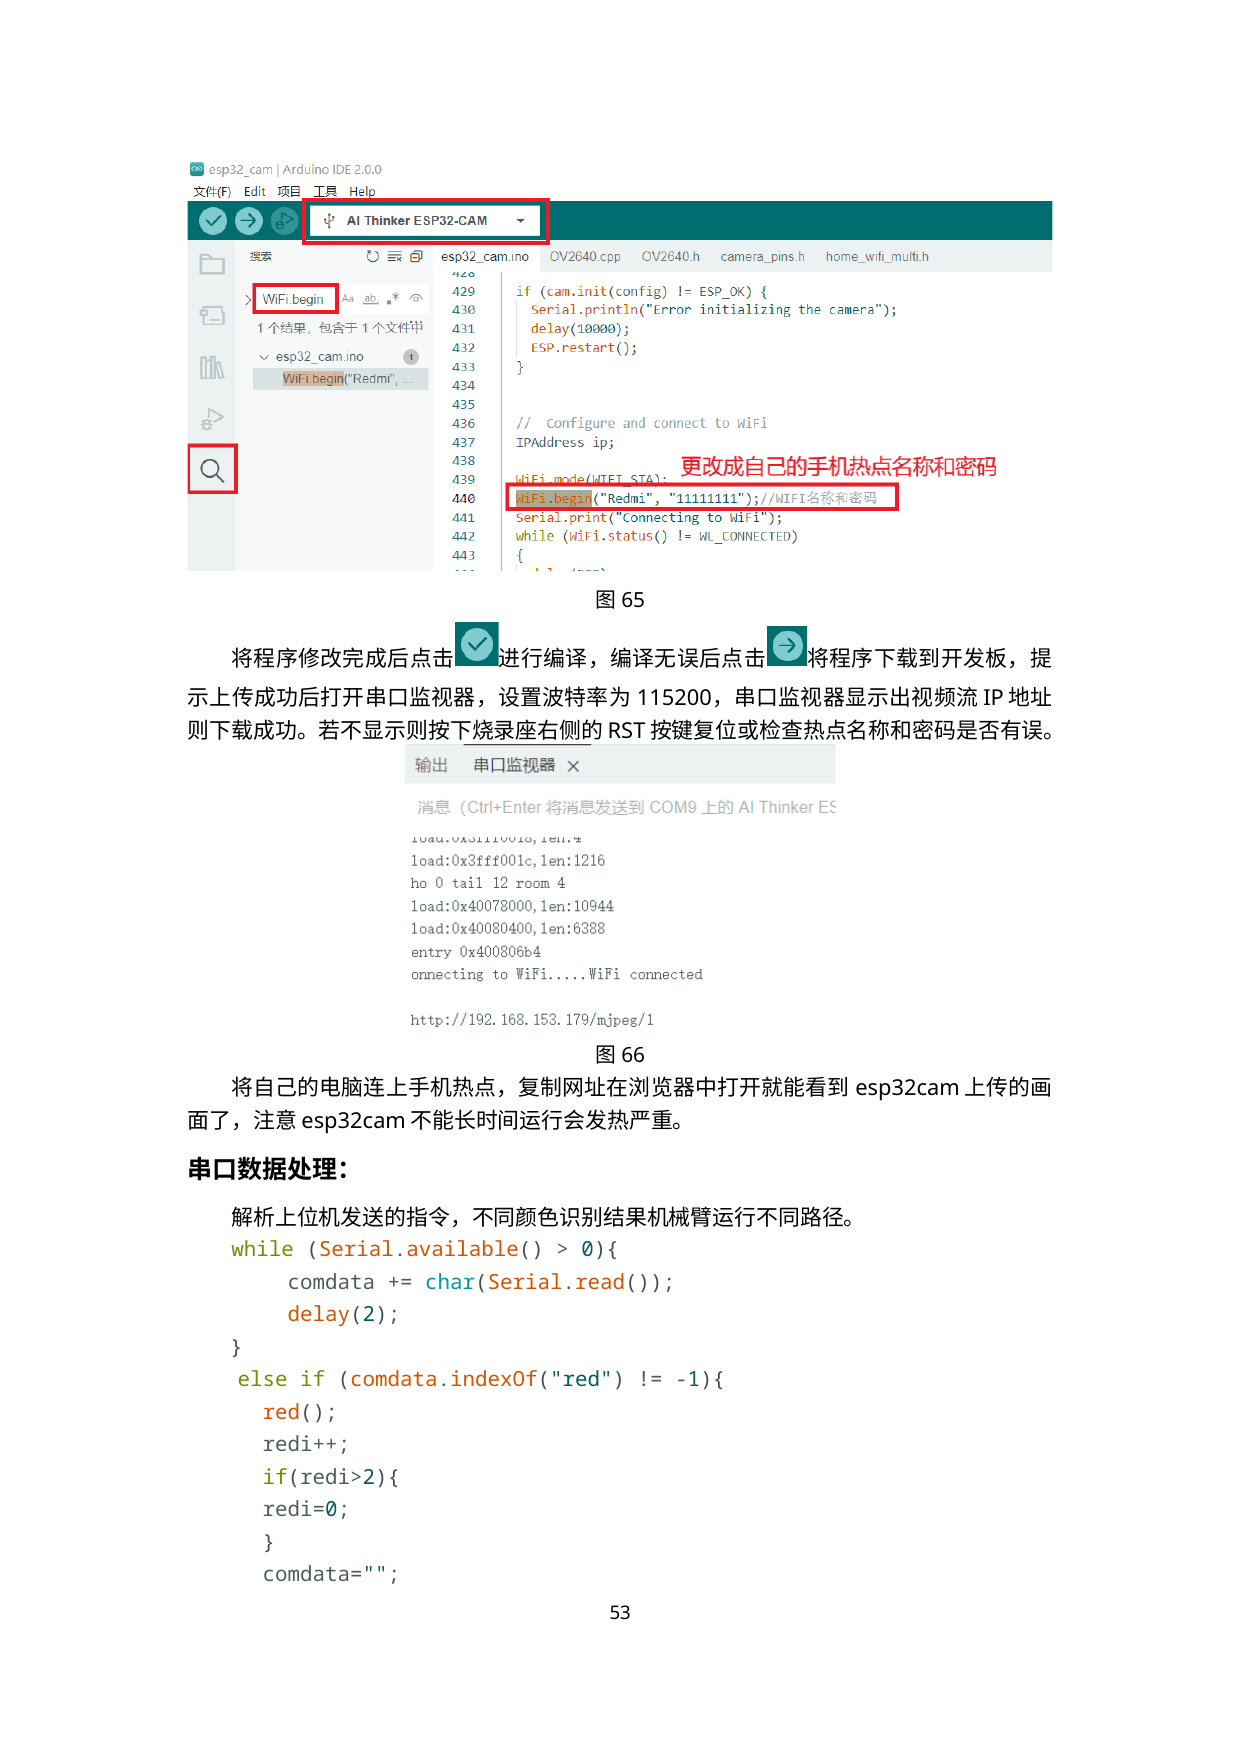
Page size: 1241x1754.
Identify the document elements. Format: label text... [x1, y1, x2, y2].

text comdata += char(Serial.read()); [187, 1265, 1053, 1297]
text redi=0; [187, 1492, 1053, 1525]
text delay(2); [187, 1297, 1053, 1330]
text else if (comdata.indexOf("red") != -1){ [187, 1362, 1053, 1395]
text 解析上位机发送的指令，不同颜色识别结果机械臂运行不同路径。 [187, 1200, 1053, 1232]
text red(); [187, 1395, 1053, 1427]
text if(redi>2){ [187, 1460, 1053, 1492]
text while (Serial.available() > 0){ [187, 1232, 1053, 1265]
picture [455, 622, 499, 666]
text redi++; [187, 1427, 1053, 1460]
text comdata=""; [187, 1557, 1053, 1590]
text 将自己的电脑连上手机热点，复制网址在浏览器中打开就能看到esp32cam上传的画面了，注意esp32cam不能长时间运行会发热严重。 [187, 1070, 1053, 1135]
text 串口数据处理： [187, 1135, 1053, 1200]
text } [187, 1525, 1053, 1557]
picture [404, 744, 836, 1036]
text } [187, 1330, 1053, 1362]
text 将程序修改完成后点击进行编译，编译无误后点击将程序下载到开发板，提示上传成功后打开串口监视器，设置波特率为115200，串口监视器显示出视频流IP地址则下载成功。若不显示则按下烧录座右侧的RST按键复位或检查热点名称和密码是否有误。 [187, 615, 1053, 745]
picture [767, 626, 808, 666]
picture [187, 159, 1053, 571]
